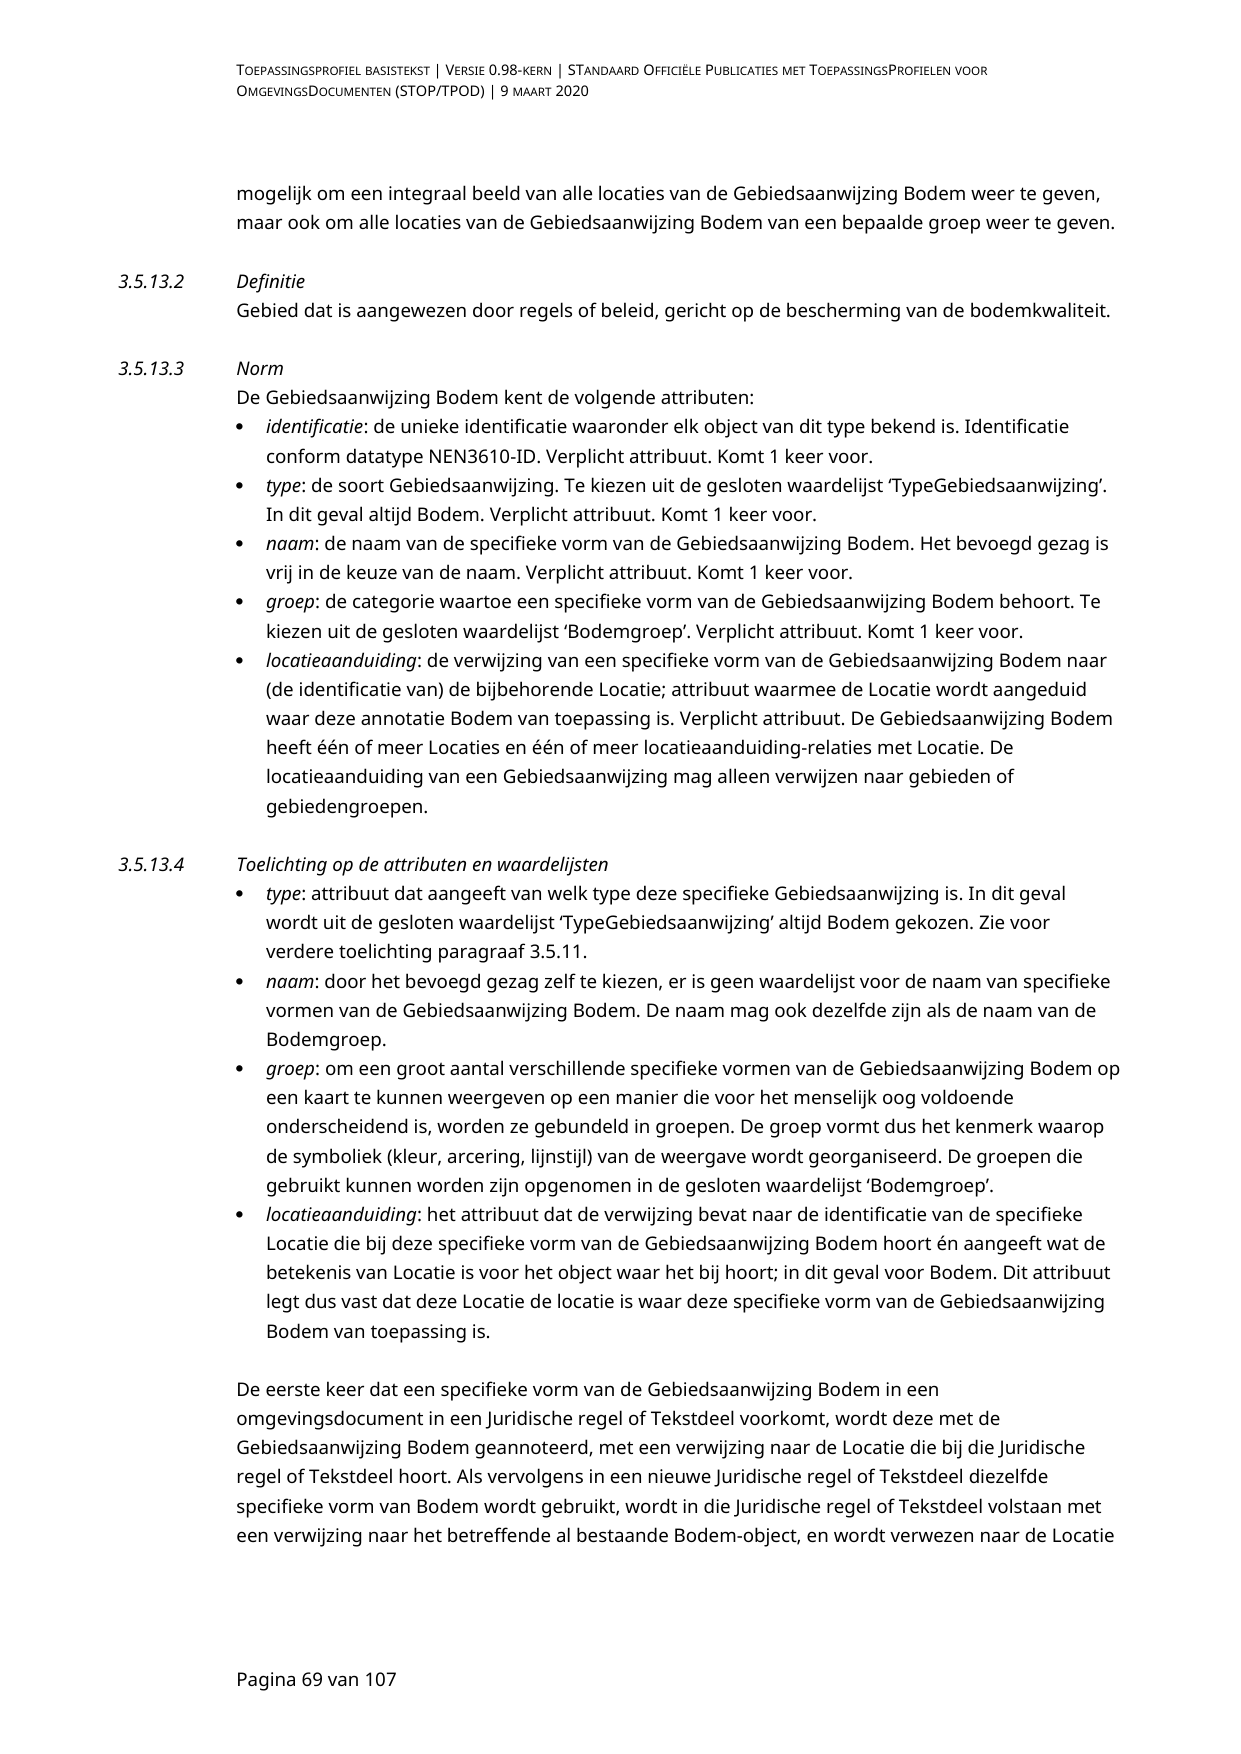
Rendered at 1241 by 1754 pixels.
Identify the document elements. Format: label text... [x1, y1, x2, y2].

text locatieaanduiding: het attribuut dat de verwijzing bevat naar de identificatie van de specifieke Locatie die bij deze specifieke vorm van de Gebiedsaanwijzing Bodem hoort én aangeeft wat de betekenis van Locatie is voor het object waar het bij hoort; in dit geval voor Bodem. Dit attribuut legt dus vast dat deze Locatie de locatie is waar deze specifieke vorm van de Gebiedsaanwijzing Bodem van toepassing is. [236, 1198, 1122, 1344]
subtitle Norm [118, 352, 1122, 381]
text groep: de categorie waartoe een specifieke vorm van de Gebiedsaanwijzing Bodem behoort. Te kiezen uit de gesloten waardelijst ‘Bodemgroep’. Verplicht attribuut. Komt 1 keer voor. [236, 586, 1122, 644]
text Gebied dat is aangewezen door regels of beleid, gericht op de bescherming van de bodemkwaliteit. [236, 294, 1122, 323]
text naam: de naam van de specifieke vorm van de Gebiedsaanwijzing Bodem. Het bevoegd gezag is vrij in de keuze van de naam. Verplicht attribuut. Komt 1 keer voor. [236, 527, 1122, 586]
text locatieaanduiding: de verwijzing van een specifieke vorm van de Gebiedsaanwijzing Bodem naar (de identificatie van) de bijbehorende Locatie; attribuut waarmee de Locatie wordt aangeduid waar deze annotatie Bodem van toepassing is. Verplicht attribuut. De Gebiedsaanwijzing Bodem heeft één of meer Locaties en één of meer locatieaanduiding-relaties met Locatie. De locatieaanduiding van een Gebiedsaanwijzing mag alleen verwijzen naar gebieden of gebiedengroepen. [236, 644, 1122, 819]
text naam: door het bevoegd gezag zelf te kiezen, er is geen waardelijst voor de naam van specifieke vormen van de Gebiedsaanwijzing Bodem. De naam mag ook dezelfde zijn als de naam van de Bodemgroep. [236, 965, 1122, 1052]
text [236, 177, 1122, 236]
text groep: om een groot aantal verschillende specifieke vormen van de Gebiedsaanwijzing Bodem op een kaart te kunnen weergeven op een manier die voor het menselijk oog voldoende onderscheidend is, worden ze gebundeld in groepen. De groep vormt dus het kenmerk waarop de symboliek (kleur, arcering, lijnstijl) van de weergave wordt georganiseerd. De groepen die gebruikt kunnen worden zijn opgenomen in de gesloten waardelijst ‘Bodemgroep’. [236, 1052, 1122, 1198]
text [236, 1373, 1122, 1548]
text De Gebiedsaanwijzing Bodem kent de volgende attributen: [236, 381, 1122, 411]
subtitle Definitie [118, 265, 1122, 294]
text identificatie: de unieke identificatie waaronder elk object van dit type bekend is. Identificatie conform datatype NEN3610-ID. Verplicht attribuut. Komt 1 keer voor. [236, 411, 1122, 469]
text type: de soort Gebiedsaanwijzing. Te kiezen uit de gesloten waardelijst ‘TypeGebiedsaanwijzing’. In dit geval altijd Bodem. Verplicht attribuut. Komt 1 keer voor. [236, 469, 1122, 527]
subtitle Toelichting op de attributen en waardelijsten [118, 848, 1122, 877]
text type: attribuut dat aangeeft van welk type deze specifieke Gebiedsaanwijzing is. In dit geval wordt uit de gesloten waardelijst ‘TypeGebiedsaanwijzing’ altijd Bodem gekozen. Zie voor verdere toelichting paragraaf 6.5.11. [236, 877, 1122, 965]
